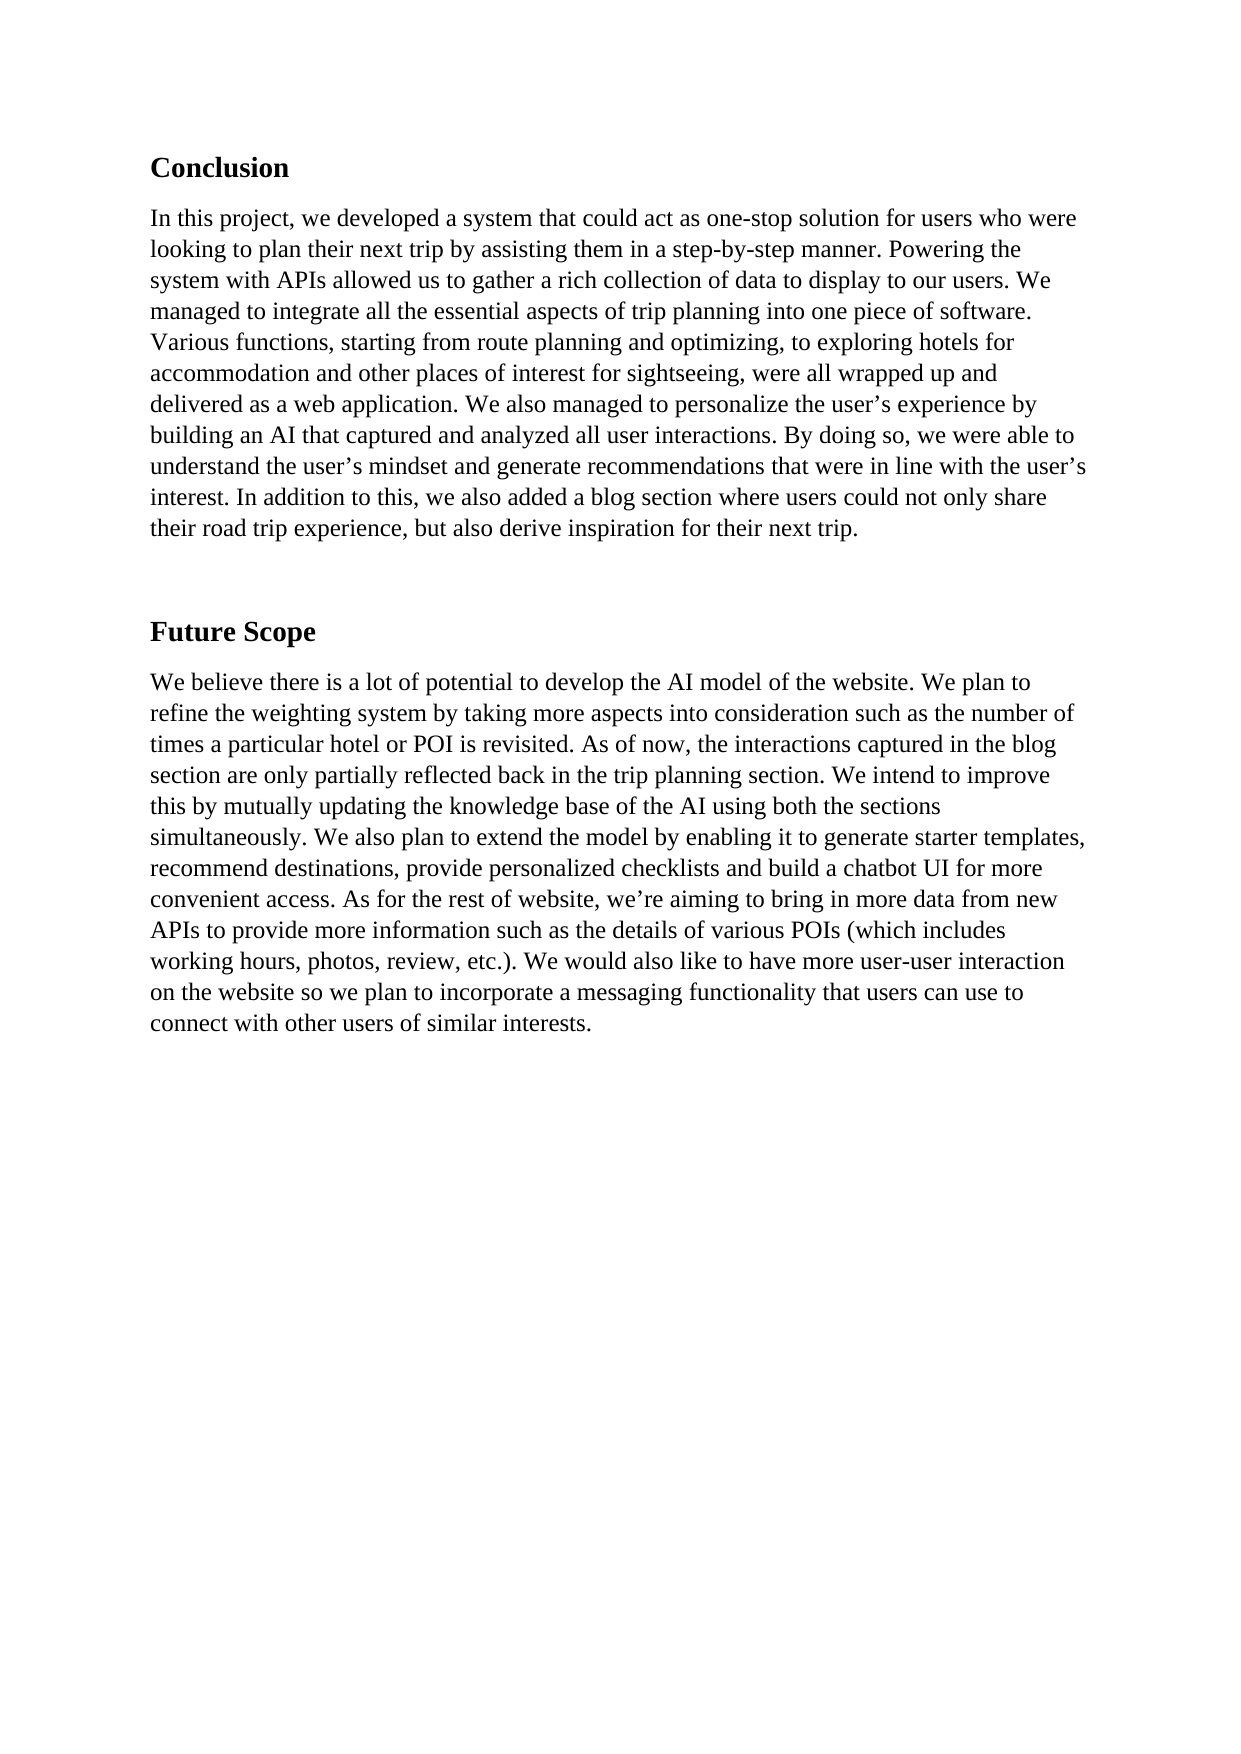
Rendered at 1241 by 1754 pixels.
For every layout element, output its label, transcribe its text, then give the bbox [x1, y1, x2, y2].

text We believe there is a lot of potential to develop the AI model of the website. We plan to refine the weighting system by taking more aspects into consideration such as the number of times a particular hotel or POI is revisited. As of now, the interactions captured in the blog section are only partially reflected back in the trip planning section. We intend to improve this by mutually updating the knowledge base of the AI using both the sections simultaneously. We also plan to extend the model by enabling it to generate starter templates, recommend destinations, provide personalized checklists and build a chatbot UI for more convenient access. As for the rest of website, we’re aiming to bring in more data from new APIs to provide more information such as the details of various POIs (which includes working hours, photos, review, etc.). We would also like to have more user-user interaction on the website so we plan to incorporate a messaging functionality that users can use to connect with other users of similar interests. [150, 667, 1090, 1037]
text Future Scope [150, 614, 1090, 647]
text Conclusion [150, 150, 1090, 183]
text In this project, we developed a system that could act as one-stop solution for users who were looking to plan their next trip by assisting them in a step-by-step manner. Powering the system with APIs allowed us to gather a rich collection of data to display to our users. We managed to integrate all the essential aspects of trip planning into one piece of software. Various functions, starting from route planning and optimizing, to exploring hotels for accommodation and other places of interest for sightseeing, were all wrapped up and delivered as a web application. We also managed to personalize the user’s experience by building an AI that captured and analyzed all user interactions. By doing so, we were able to understand the user’s mindset and generate recommendations that were in line with the user’s interest. In addition to this, we also added a blog section where users could not only share their road trip experience, but also derive inspiration for their next trip. [150, 203, 1090, 542]
